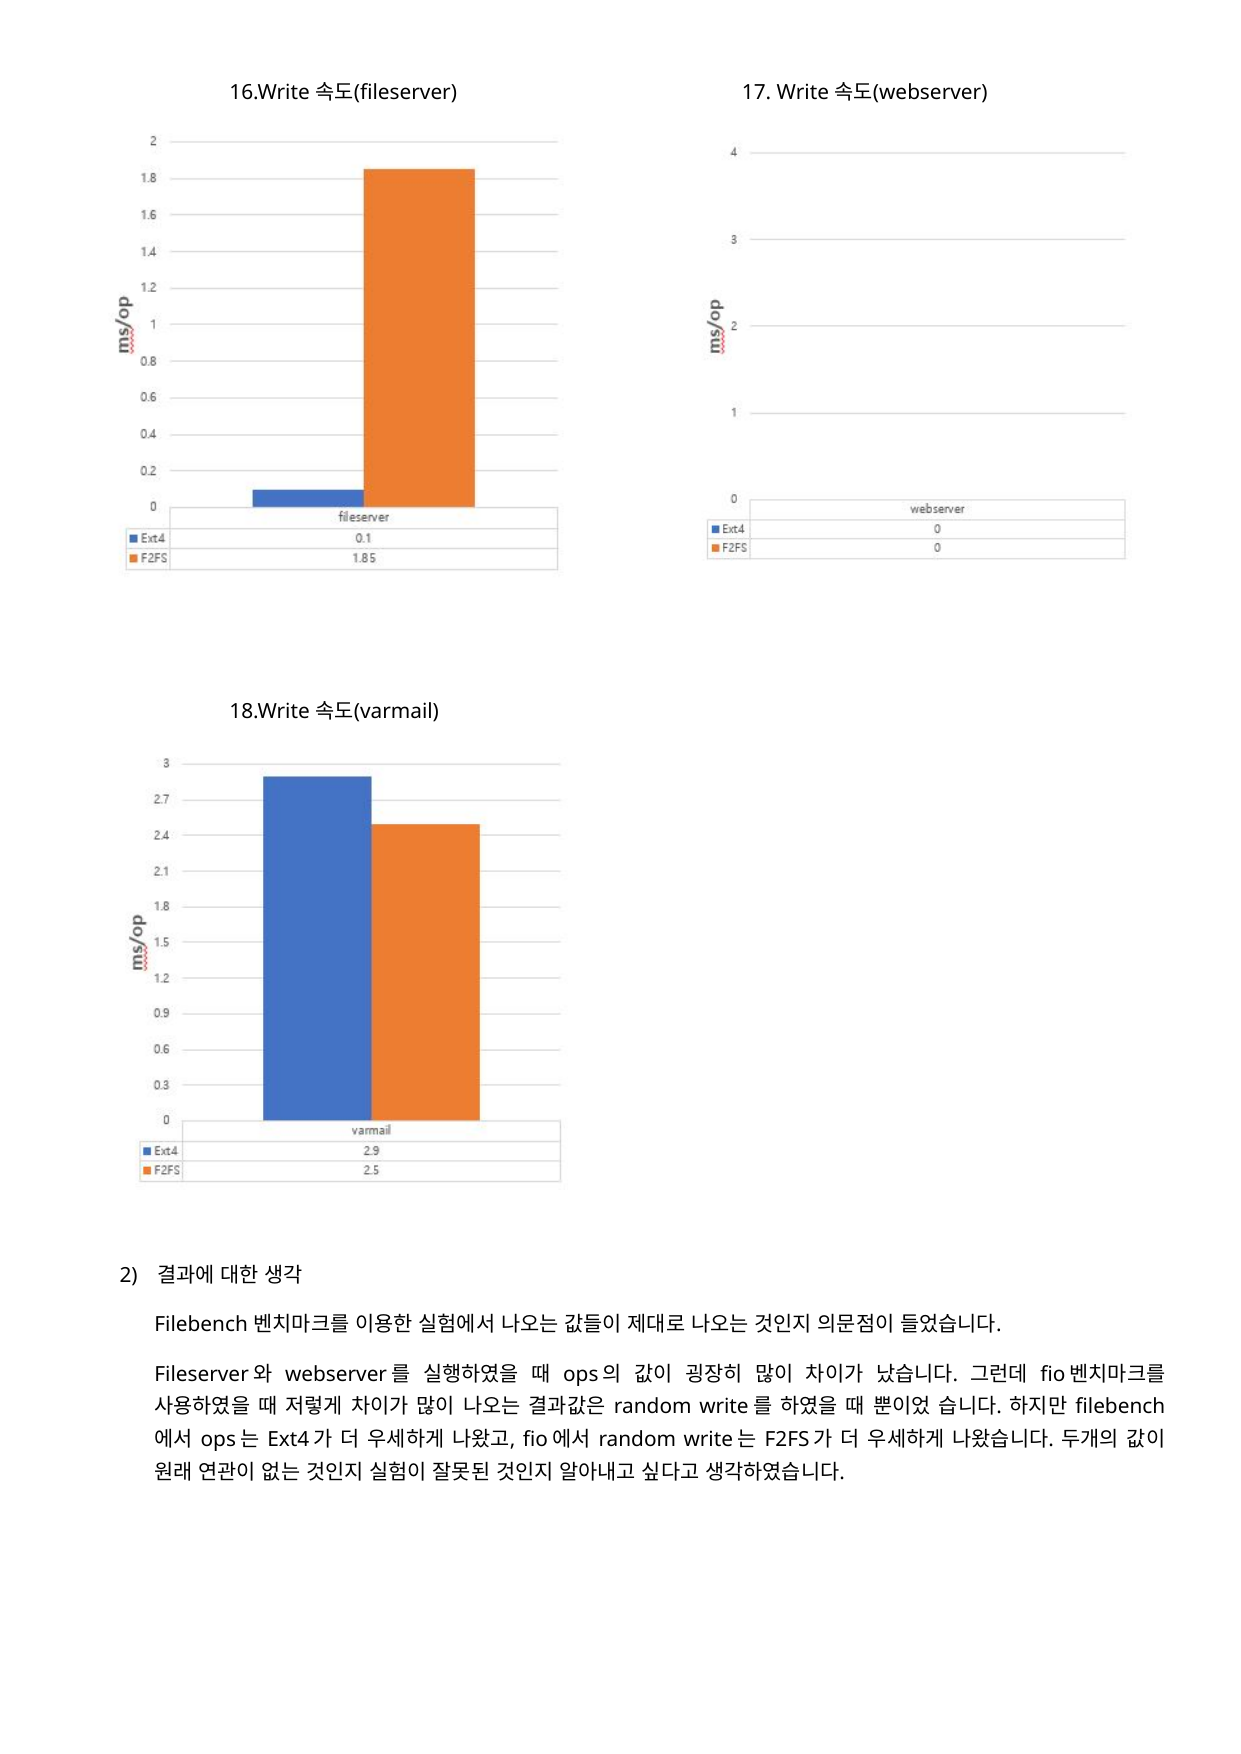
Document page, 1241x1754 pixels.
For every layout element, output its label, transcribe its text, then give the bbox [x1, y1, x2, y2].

list 18.Write 속도(varmail) [229, 695, 1165, 725]
picture [692, 140, 1137, 577]
list Filebench 벤치마크를 이용한 실험에서 나오는 값들이 제대로 나오는 것인지 의문점이 들었습니다. [154, 1308, 1165, 1338]
list 결과에 대한 생각 [119, 1258, 1165, 1288]
list Fileserver와 webserver를 실행하였을 때 ops의 값이 굉장히 많이 차이가 났습니다. 그런데 fio벤치마크를 사용하였을 때 저렇게 차이가 많이 나오는 결과값은 random write를 하였을 때 뿐이었 습니다. 하지만 filebench에서 ops는 Ext4가 더 우세하게 나왔고, fio에서 random write는 F2FS가 더 우세하게 나왔습니다. 두개의 값이 원래 연관이 없는 것인지 실험이 잘못된 것인지 알아내고 싶다고 생각하였습니다. [154, 1357, 1165, 1485]
picture [98, 123, 568, 581]
picture [115, 747, 568, 1190]
list 16.Write 속도(fileserver) 17. Write 속도(webserver) [229, 75, 1165, 105]
